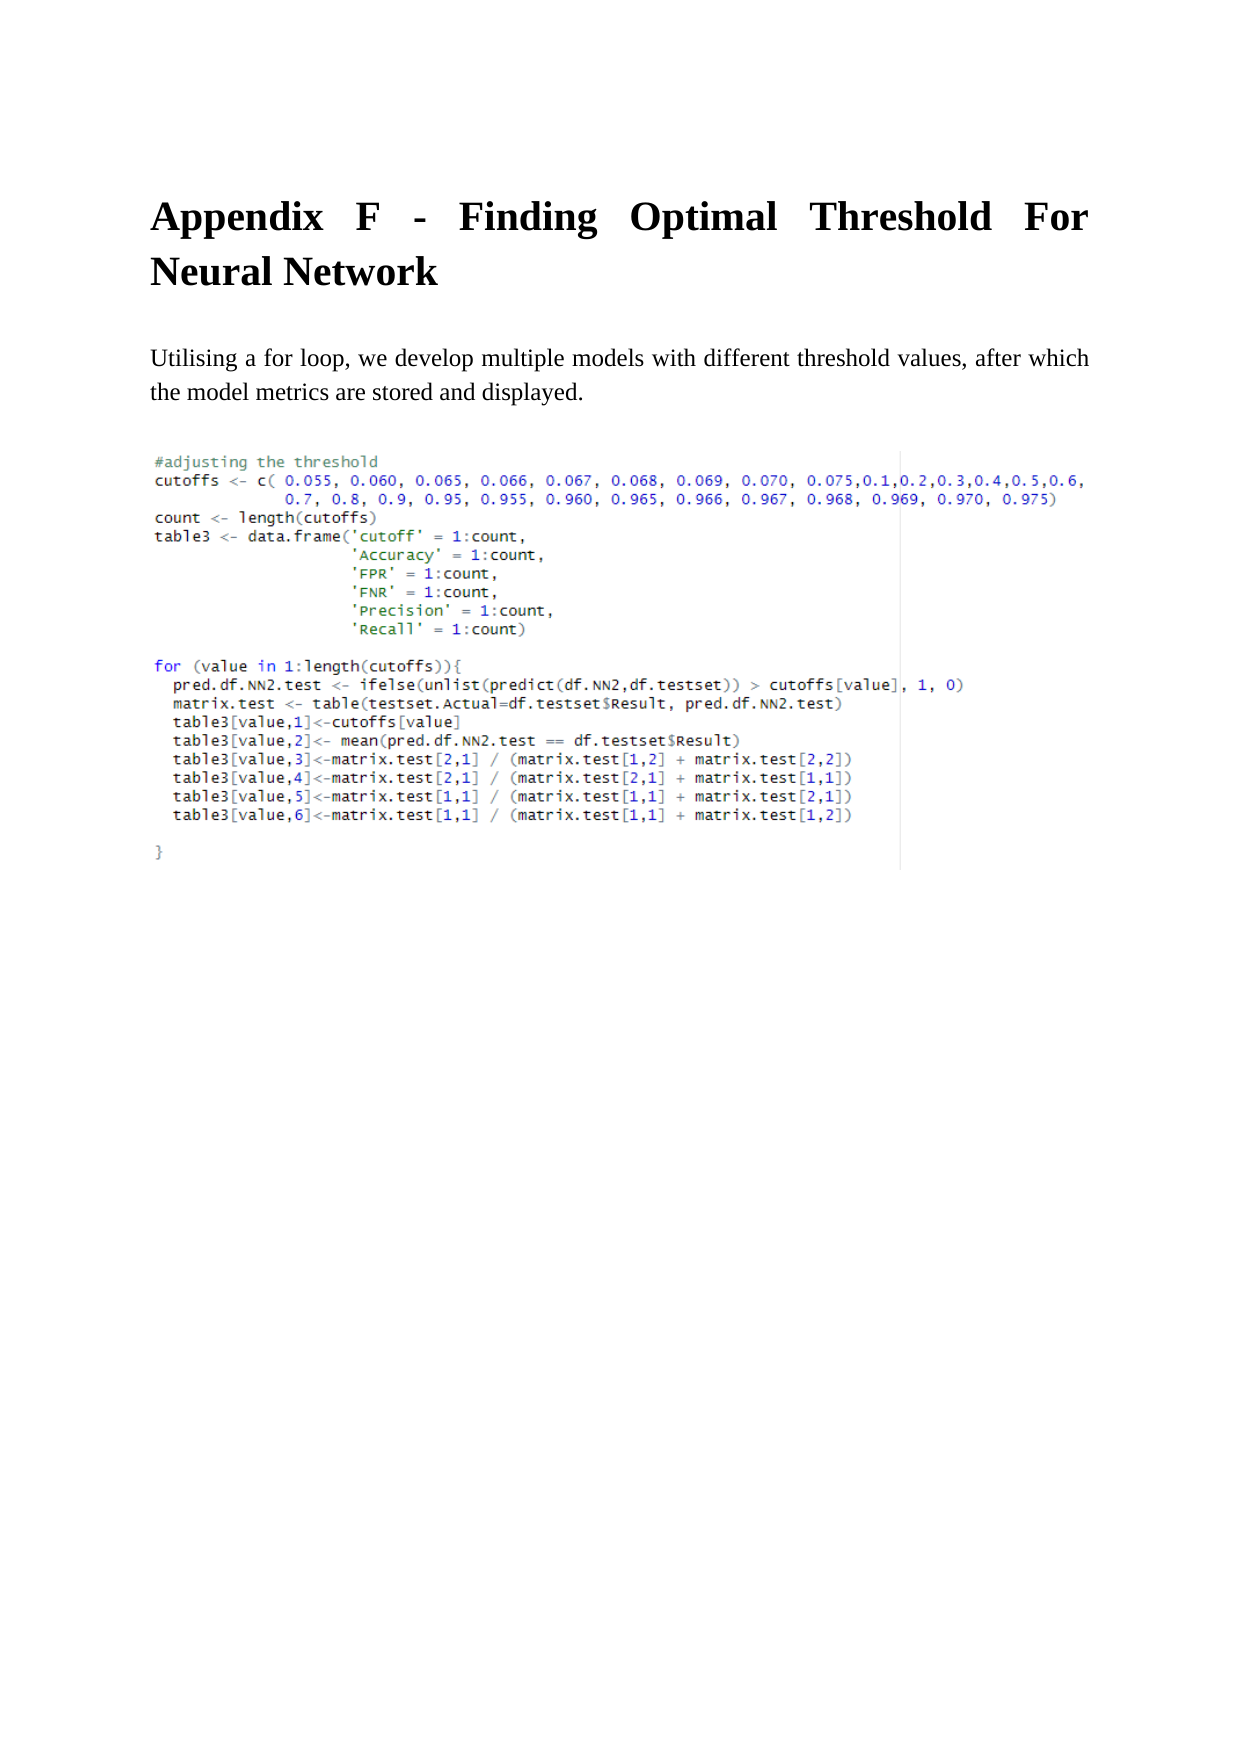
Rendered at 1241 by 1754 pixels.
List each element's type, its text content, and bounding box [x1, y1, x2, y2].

subtitle Appendix F - Finding Optimal Threshold For Neural Network [150, 192, 1090, 295]
text Utilising a for loop, we develop multiple models with different threshold values, after which the model metrics are stored and displayed. [150, 343, 1090, 405]
picture [150, 451, 1091, 870]
